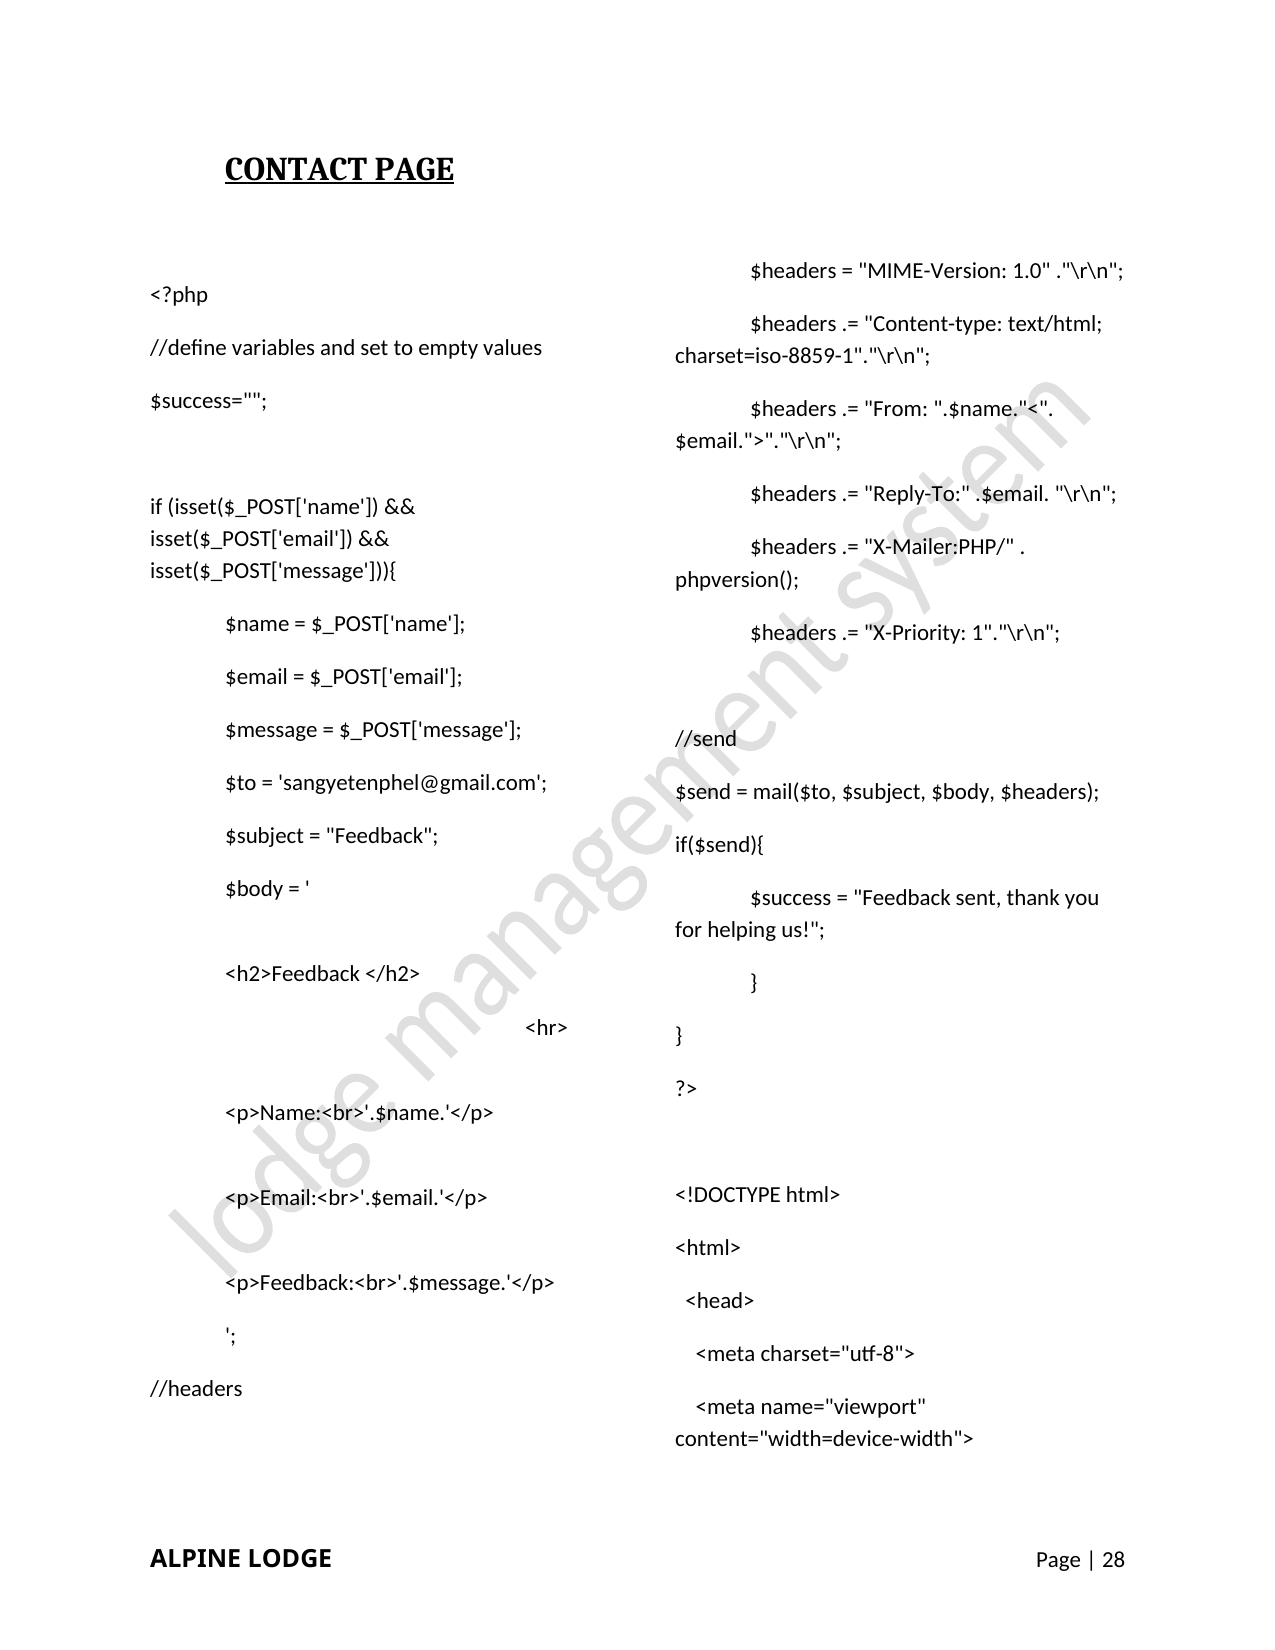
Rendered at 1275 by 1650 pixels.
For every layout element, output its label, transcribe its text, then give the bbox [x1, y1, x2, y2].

text <meta charset="utf-8"> [675, 1339, 1125, 1367]
text $to = 'sangyetenphel@gmail.com'; [150, 768, 600, 796]
text CONTACT PAGE [150, 150, 600, 188]
text } [675, 1021, 1125, 1049]
text <p>Name:<br>'.$name.'</p> [150, 1066, 600, 1126]
text <!DOCTYPE html> [675, 1180, 1125, 1208]
text <html> [675, 1233, 1125, 1261]
text <hr> [150, 1013, 600, 1041]
text $success=""; [150, 386, 600, 414]
text <p>Email:<br>'.$email.'</p> [150, 1151, 600, 1211]
text <p>Feedback:<br>'.$message.'</p> [150, 1236, 600, 1296]
text '; [150, 1321, 600, 1349]
text if($send){ [675, 830, 1125, 858]
text $headers .= "Reply-To:" .$email. "\r\n"; [675, 479, 1125, 507]
text $headers .= "X-Mailer:PHP/" . phpversion(); [675, 532, 1125, 593]
text $subject = "Feedback"; [150, 821, 600, 849]
text if (isset($_POST['name']) && isset($_POST['email']) && isset($_POST['message'])){ [150, 492, 600, 584]
text $headers .= "From: ".$name."<".$email.">"."\r\n"; [675, 394, 1125, 454]
text $message = $_POST['message']; [150, 715, 600, 743]
text //define variables and set to empty values [150, 333, 600, 361]
text <h2>Feedback </h2> [150, 927, 600, 988]
text //headers [150, 1374, 600, 1402]
text <?php [150, 280, 600, 308]
text $success = "Feedback sent, thank you for helping us!"; [675, 883, 1125, 943]
text $headers .= "Content-type: text/html; charset=iso-8859-1"."\r\n"; [675, 309, 1125, 369]
text $name = $_POST['name']; [150, 609, 600, 637]
text $send = mail($to, $subject, $body, $headers); [675, 777, 1125, 805]
text $headers = "MIME-Version: 1.0" ."\r\n"; [675, 256, 1125, 284]
text <meta name="viewport" content="width=device-width"> [675, 1392, 1125, 1452]
text //send [675, 724, 1125, 752]
text ?> [675, 1074, 1125, 1102]
text $headers .= "X-Priority: 1"."\r\n"; [675, 618, 1125, 646]
text } [675, 968, 1125, 996]
text $email = $_POST['email']; [150, 662, 600, 690]
text <head> [675, 1286, 1125, 1314]
text $body = ' [150, 874, 600, 902]
